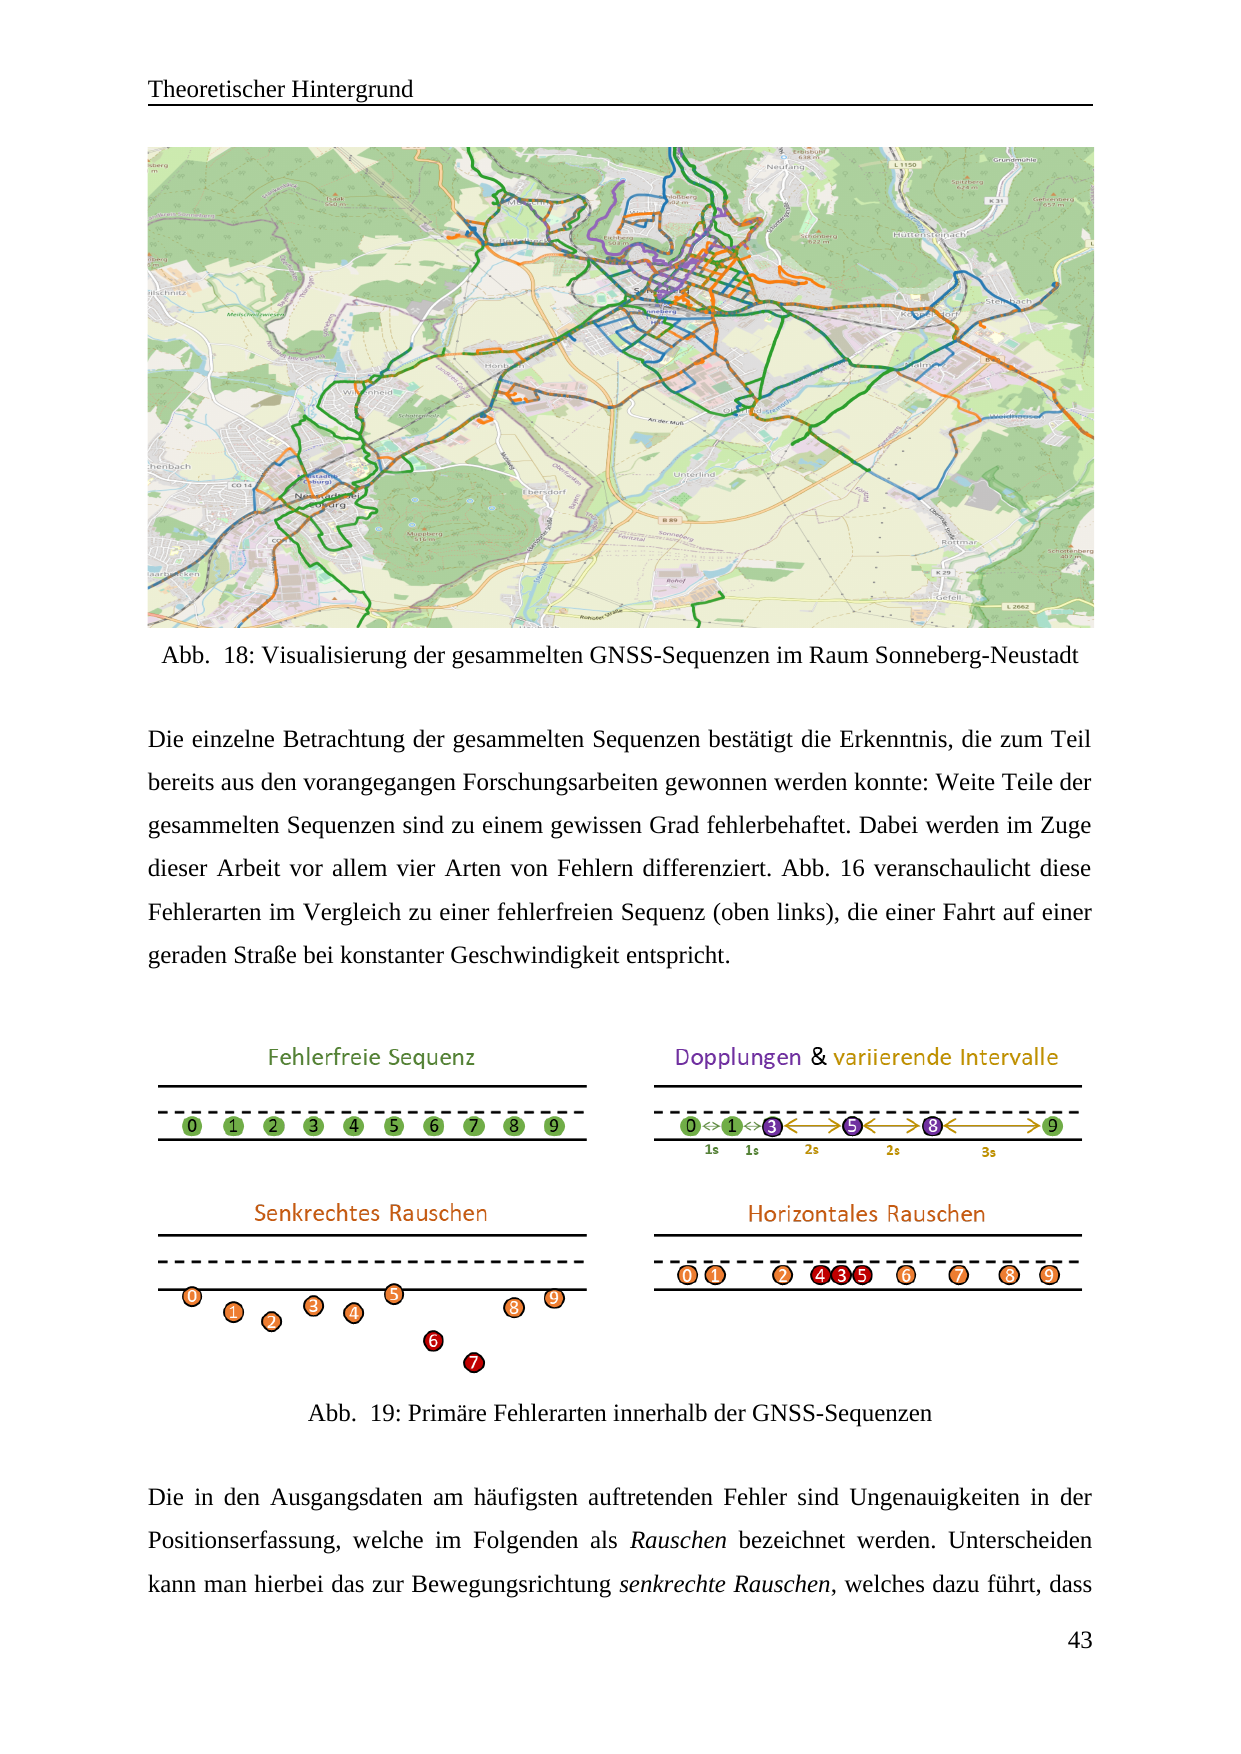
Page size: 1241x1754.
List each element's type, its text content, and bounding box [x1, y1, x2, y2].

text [148, 1482, 1093, 1597]
picture [158, 1032, 1083, 1386]
picture [147, 147, 1095, 628]
text Die einzelne Betrachtung der gesammelten Sequenzen bestätigt die Erkenntnis, die zum Teil bereits aus den vorangegangen Forschungsarbeiten gewonnen werden konnte: Weite Teile der gesammelten Sequenzen sind zu einem gewissen Grad fehlerbehaftet. Dabei werden im Zuge dieser Arbeit vor allem vier Arten von Fehlern differenziert. Abb. 16 veranschaulicht diese Fehlerarten im Vergleich zu einer fehlerfreien Sequenz (oben links), die einer Fahrt auf einer geraden Straße bei konstanter Geschwindigkeit entspricht. [148, 724, 1093, 968]
